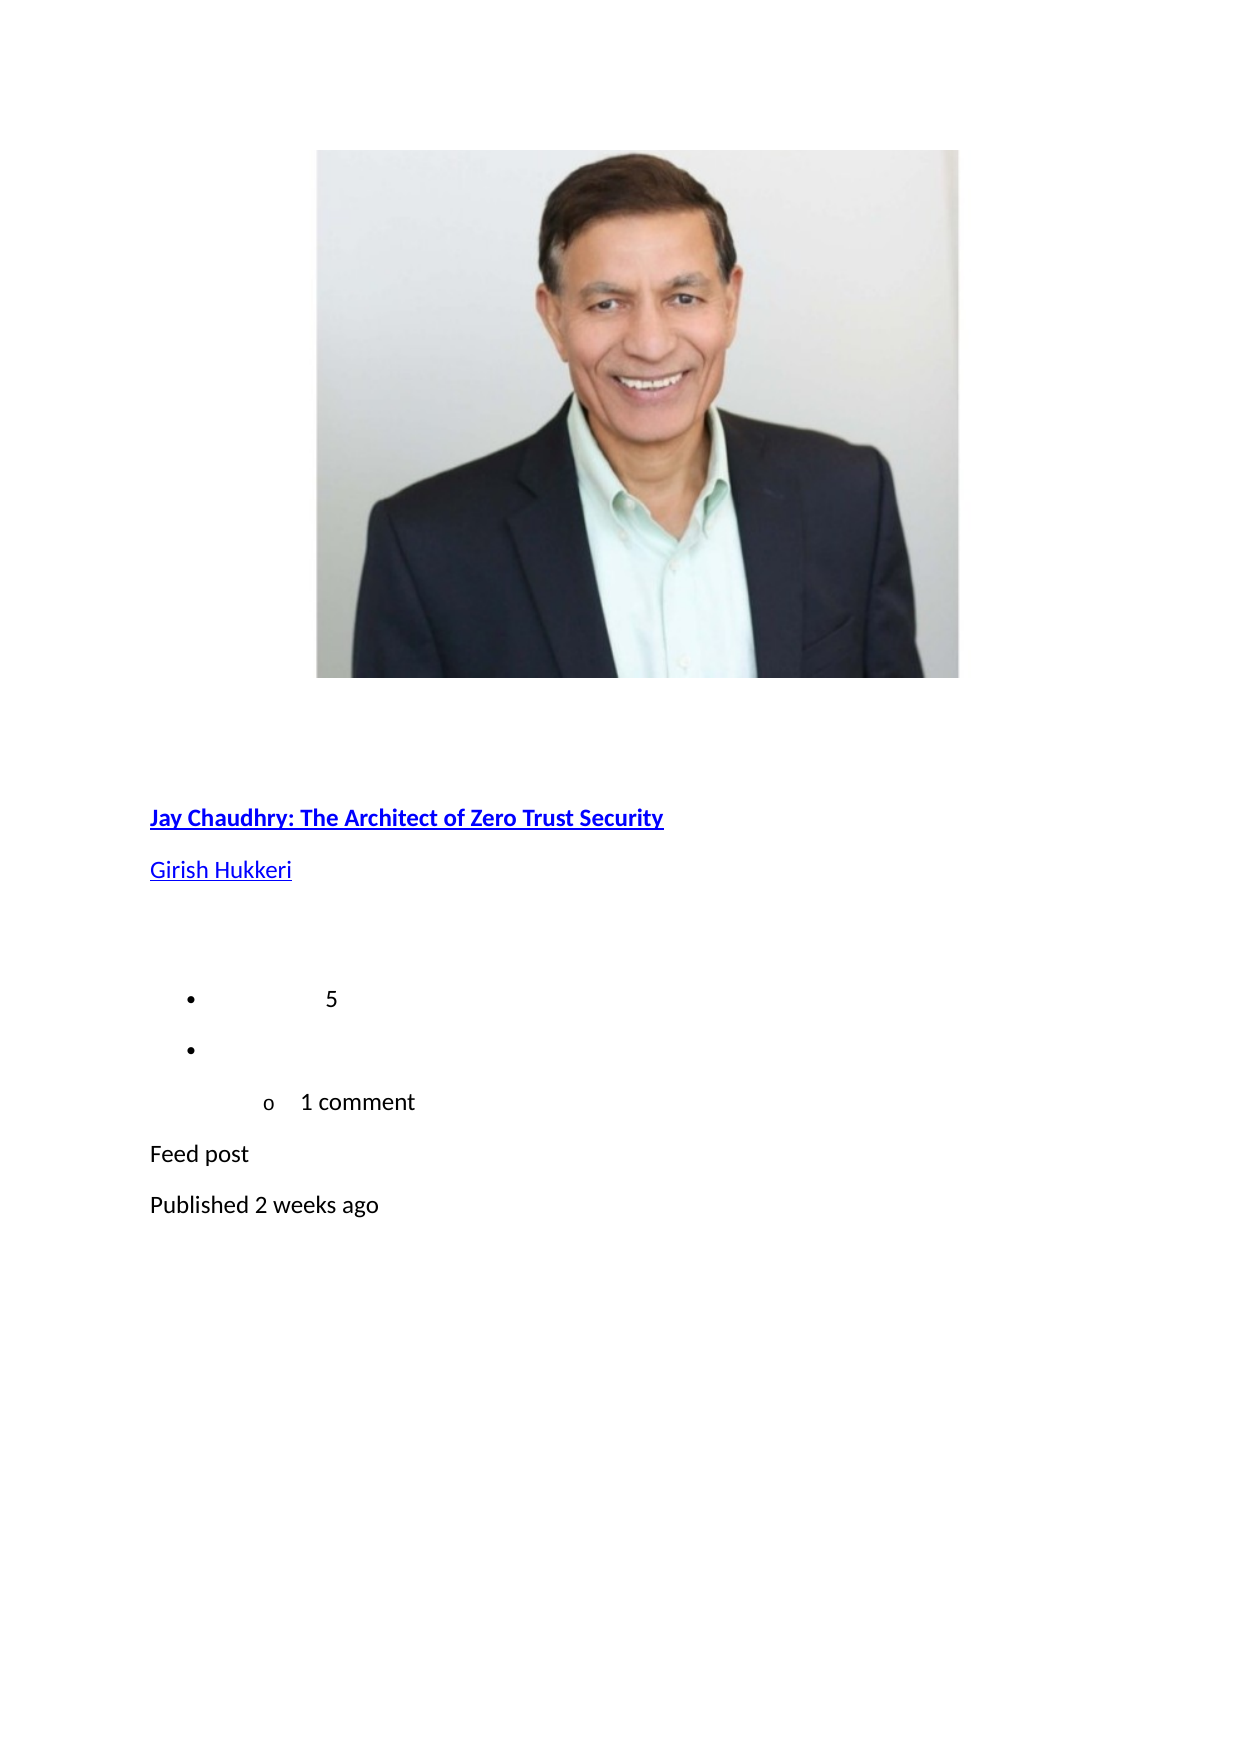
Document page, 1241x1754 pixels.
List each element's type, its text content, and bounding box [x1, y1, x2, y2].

text Jay Chaudhry: The Architect of Zero Trust Security [150, 802, 1090, 833]
text Girish Hukkeri [150, 854, 1090, 884]
picture [150, 150, 1091, 678]
text Published 2 weeks ago [150, 1189, 1090, 1220]
text Feed post [150, 1138, 1090, 1168]
list 5 [187, 957, 1090, 1013]
list 1 comment [262, 1086, 1090, 1117]
